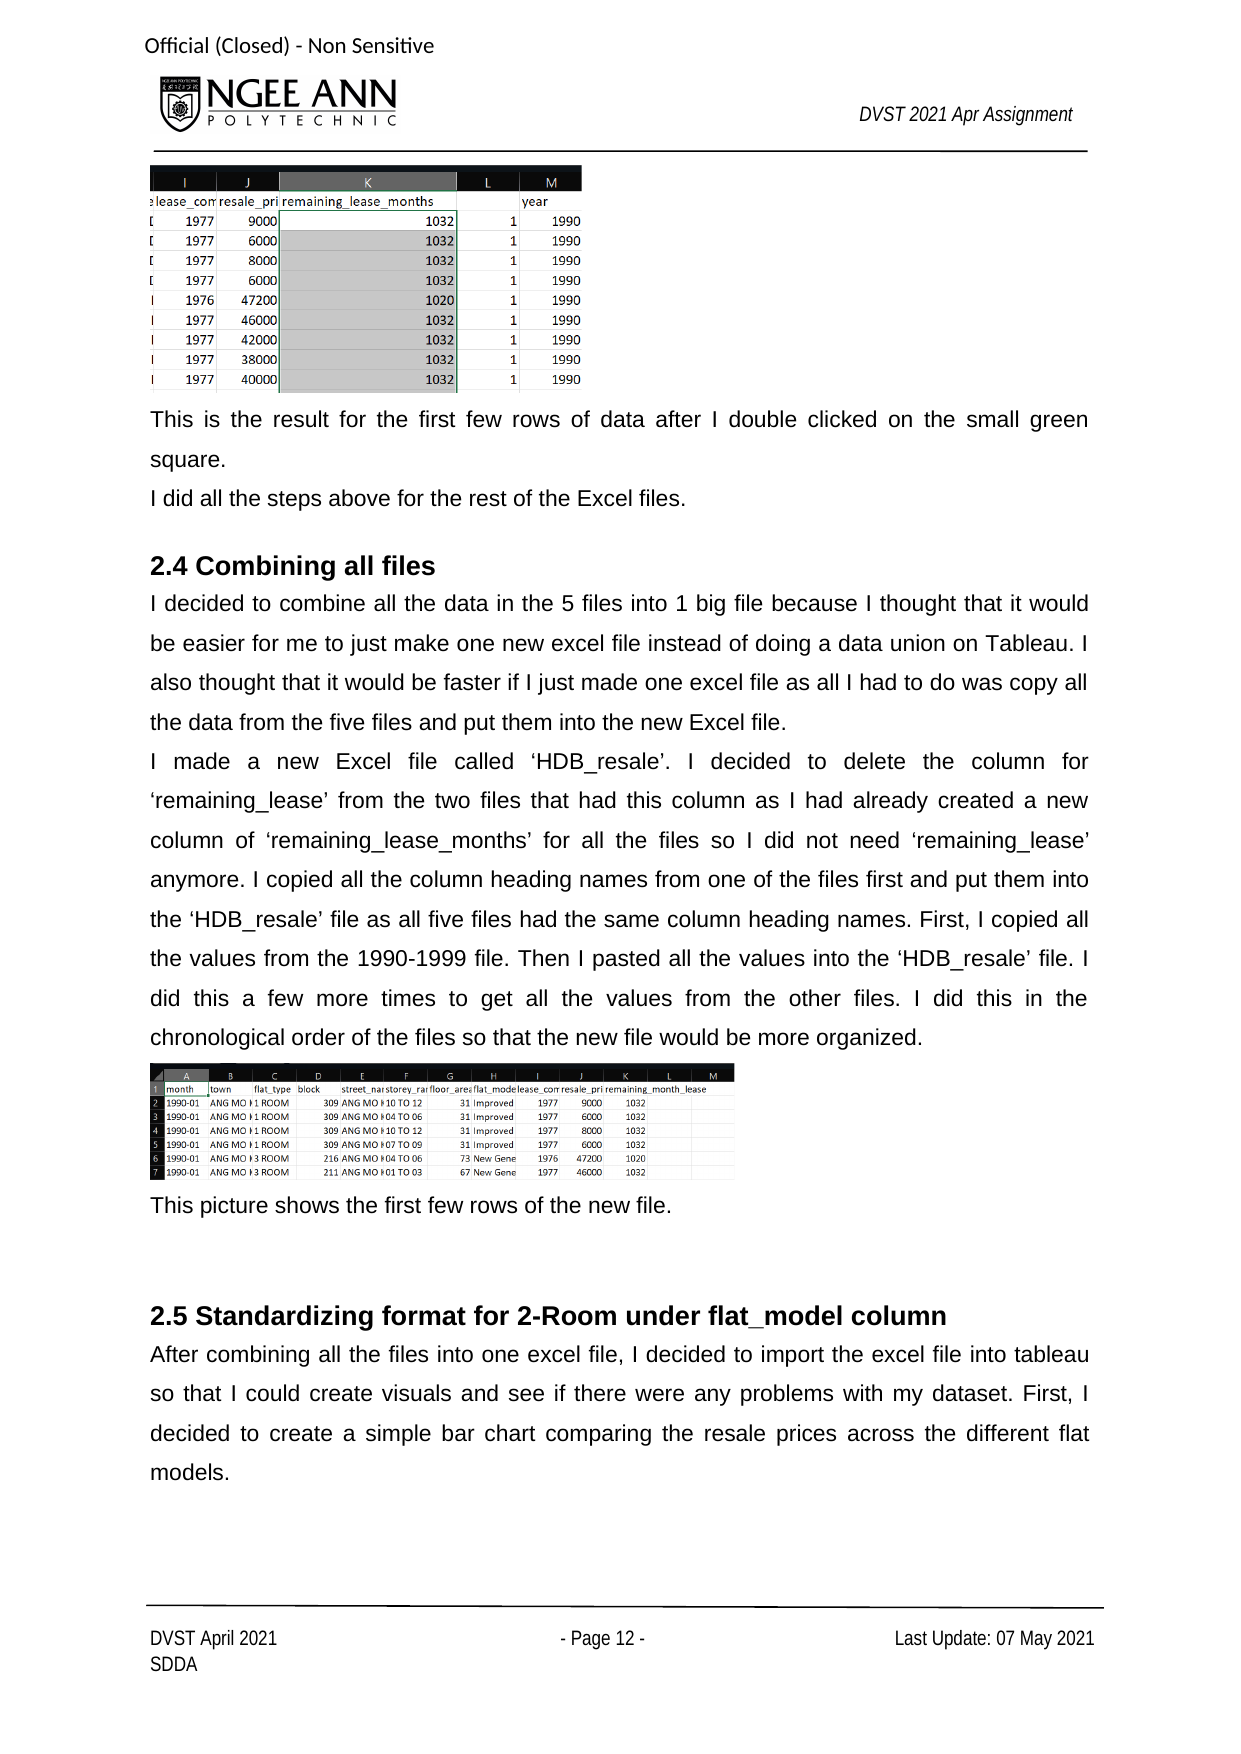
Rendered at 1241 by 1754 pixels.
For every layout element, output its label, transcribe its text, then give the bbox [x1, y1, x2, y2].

text I decided to combine all the data in the 5 files into 1 big file because I thought that it would be easier for me to just make one new excel file instead of doing a data union on Tableau. I also thought that it would be faster if I just made one excel file as all I had to do was copy all the data from the five files and put them into the new Excel file. [150, 590, 1090, 735]
picture [150, 1063, 735, 1180]
subtitle 2.5 Standardizing format for 2-Room under flat_model column [150, 1300, 1090, 1331]
subtitle 2.4 Combining all files [150, 549, 1090, 581]
text This picture shows the first few rows of the new file. [150, 1192, 1090, 1219]
picture [150, 75, 402, 134]
text I made a new Excel file called ‘HDB_resale’. I decided to delete the column for ‘remaining_lease’ from the two files that had this column as I had already created a new column of ‘remaining_lease_months’ for all the files so I did not need ‘remaining_lease’ anymore. I copied all the column heading names from one of the files first and put them into the ‘HDB_resale’ file as all five files had the same column heading names. First, I copied all the values from the 1990-1999 file. Then I pasted all the values into the ‘HDB_resale’ file. I did this a few more times to get all the values from the other files. I did this in the chronological order of the files so that the new file would be more organized. [150, 748, 1090, 1051]
text This is the result for the first few rows of data after I double clicked on the small green square. [150, 406, 1090, 472]
text After combining all the files into one excel file, I decided to import the excel file into tableau so that I could create visuals and see if there were any problems with my dataset. First, I decided to create a simple bar chart comparing the resale prices across the different flat models. [150, 1341, 1090, 1485]
picture [150, 165, 582, 393]
text I did all the steps above for the rest of the Excel files. [150, 485, 1090, 511]
